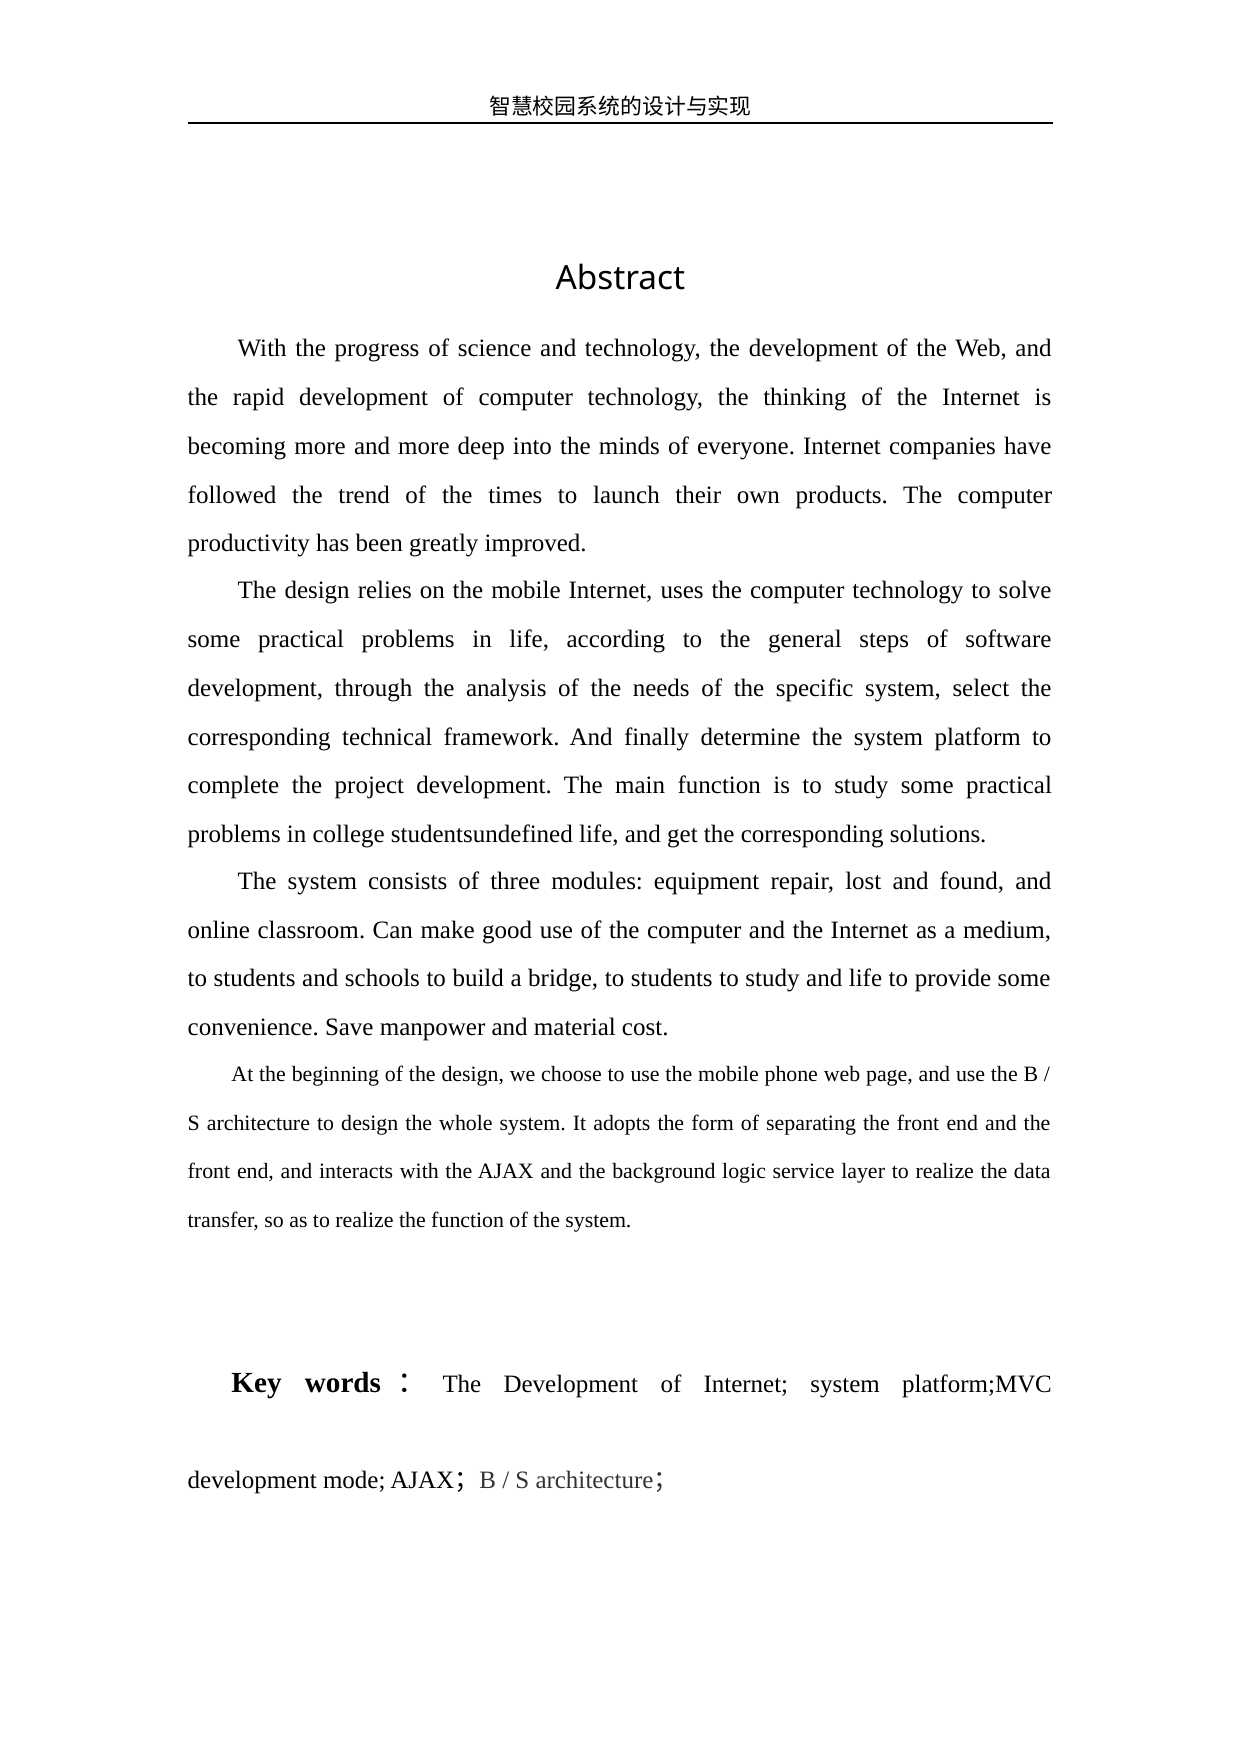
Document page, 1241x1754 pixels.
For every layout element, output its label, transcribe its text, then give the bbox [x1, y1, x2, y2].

text The design relies on the mobile Internet, uses the computer technology to solve some practical problems in life, according to the general steps of software development, through the analysis of the needs of the specific system, select the corresponding technical framework. And finally determine the system platform to complete the project development. The main function is to study some practical problems in college studentsundefined life, and get the corresponding solutions. [187, 573, 1053, 850]
text Abstract [187, 244, 1053, 309]
text At the beginning of the design, we choose to use the mobile phone web page, and use the B / S architecture to design the whole system. It adopts the form of separating the front end and the front end, and interacts with the AJAX and the background logic service layer to realize the data transfer, so as to realize the function of the system. [187, 1057, 1053, 1236]
text The system consists of three modules: equipment repair, lost and found, and online classroom. Can make good use of the computer and the Internet as a medium, to students and schools to build a bridge, to students to study and life to provide some convenience. Save manpower and material cost. [187, 864, 1053, 1043]
text Key words：The Development of Internet; system platform;MVC development mode; AJAX；B / S architecture； [187, 1348, 1053, 1510]
text With the progress of science and technology, the development of the Web, and the rapid development of computer technology, the thinking of the Internet is becoming more and more deep into the minds of everyone. Internet companies have followed the trend of the times to launch their own products. The computer productivity has been greatly improved. [187, 332, 1053, 559]
